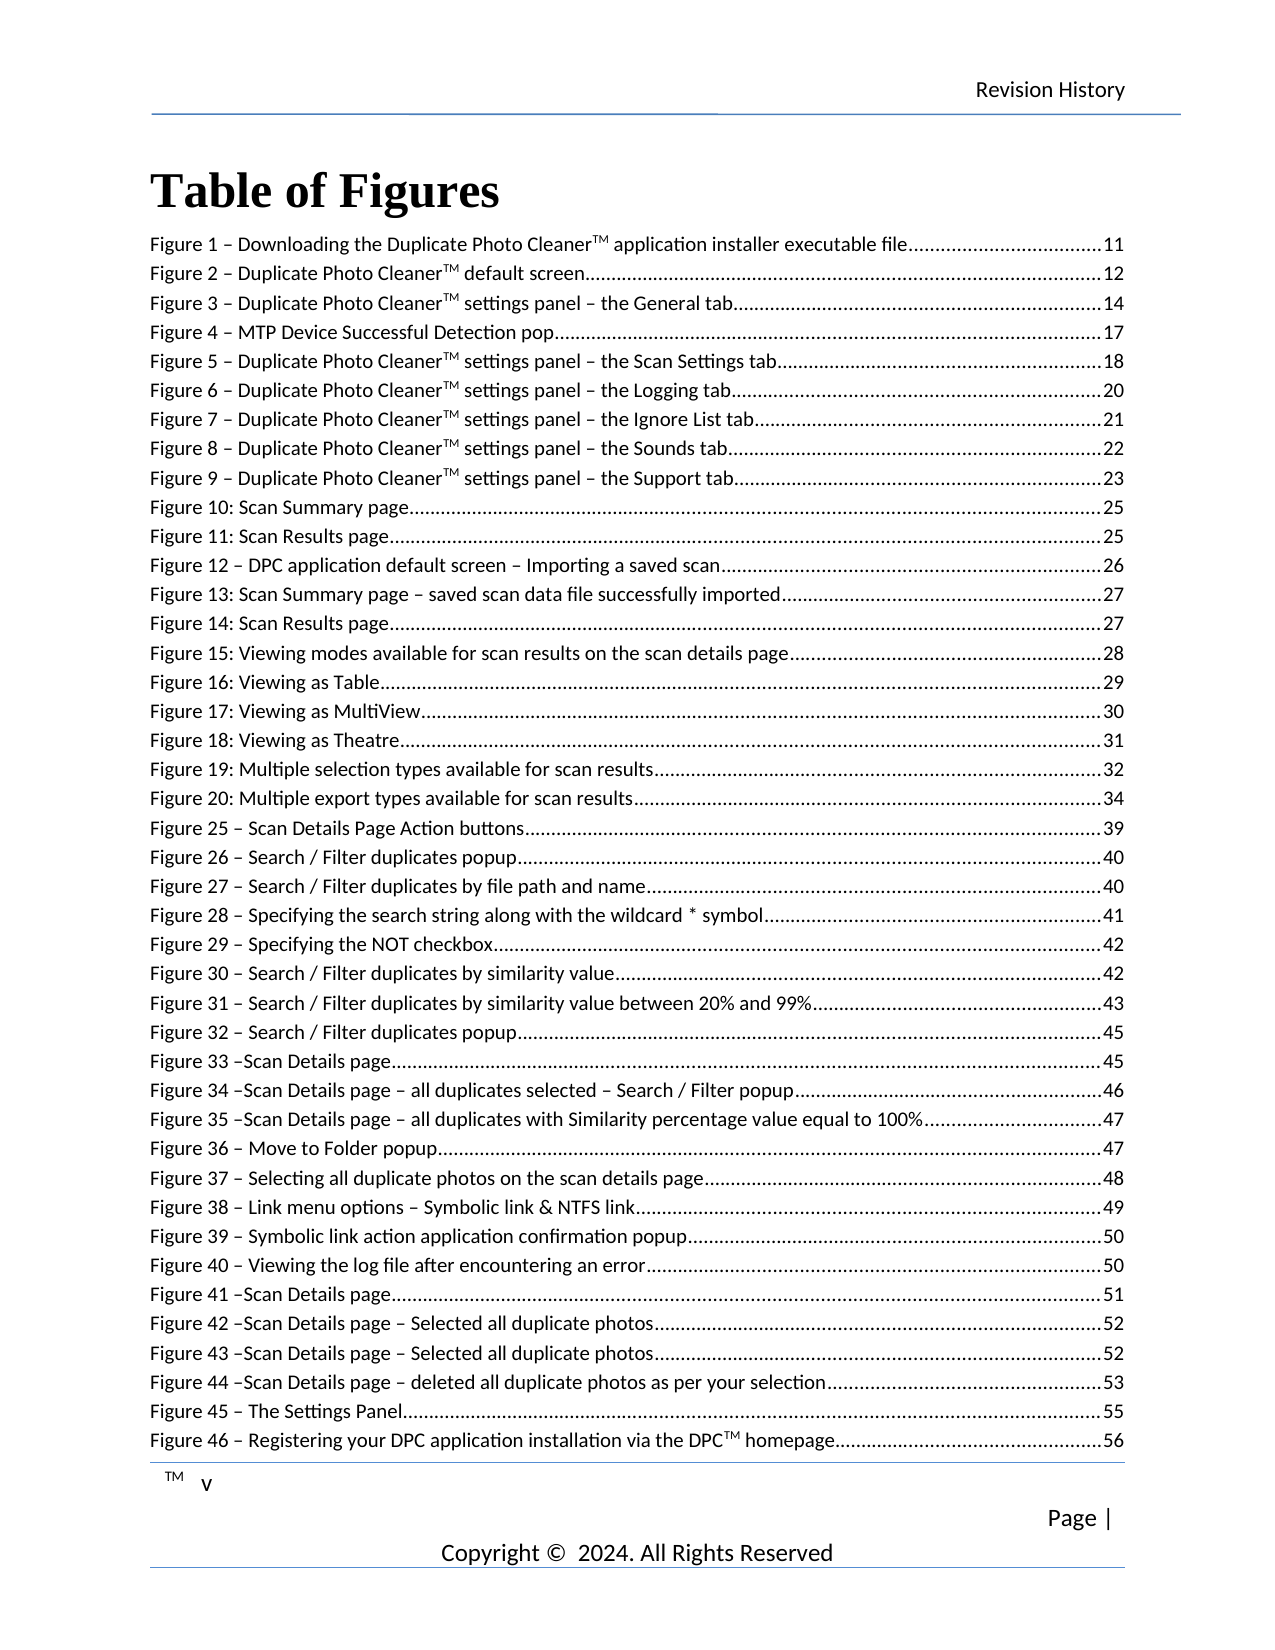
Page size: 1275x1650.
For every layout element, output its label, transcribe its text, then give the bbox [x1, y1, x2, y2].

text Figure 34 –Scan Details page – all duplicates selected – Search / Filter popup 46 [150, 1077, 1125, 1103]
text Figure 29 – Specifying the NOT checkbox 42 [150, 931, 1125, 957]
text Figure 19: Multiple selection types available for scan results 32 [150, 756, 1125, 782]
text Figure 43 –Scan Details page – Selected all duplicate photos 52 [150, 1340, 1125, 1365]
text Figure 33 –Scan Details page 45 [150, 1048, 1125, 1073]
text Figure 20: Multiple export types available for scan results 34 [150, 786, 1125, 811]
text Figure 30 – Search / Filter duplicates by similarity value 42 [150, 961, 1125, 986]
text Figure 18: Viewing as Theatre 31 [150, 727, 1125, 753]
text Figure 28 – Specifying the search string along with the wildcard * symbol 41 [150, 902, 1125, 928]
text Figure 10: Scan Summary page 25 [150, 494, 1125, 519]
text Figure 32 – Search / Filter duplicates popup 45 [150, 1019, 1125, 1044]
text Figure 1 – Downloading the Duplicate Photo CleanerTM application installer executable file 11 [150, 231, 1125, 257]
text Figure 41 –Scan Details page 51 [150, 1281, 1125, 1307]
text Figure 4 – MTP Device Successful Detection pop 17 [150, 319, 1125, 344]
text Figure 25 – Scan Details Page Action buttons 39 [150, 815, 1125, 840]
text Figure 40 – Viewing the log file after encountering an error 50 [150, 1252, 1125, 1278]
text Figure 7 – Duplicate Photo CleanerTM settings panel – the Ignore List tab 21 [150, 406, 1125, 432]
text Figure 6 – Duplicate Photo CleanerTM settings panel – the Logging tab 20 [150, 377, 1125, 403]
text Figure 2 – Duplicate Photo CleanerTM default screen 12 [150, 261, 1125, 286]
text Figure 14: Scan Results page 27 [150, 611, 1125, 636]
text Figure 9 – Duplicate Photo CleanerTM settings panel – the Support tab 23 [150, 465, 1125, 490]
text Figure 45 – The Settings Panel 55 [150, 1398, 1125, 1423]
text Figure 11: Scan Results page 25 [150, 523, 1125, 548]
text Figure 46 – Registering your DPC application installation via the DPCTM homepage 56 [150, 1427, 1125, 1453]
text Figure 16: Viewing as Table 29 [150, 669, 1125, 694]
text Figure 12 – DPC application default screen – Importing a saved scan 26 [150, 552, 1125, 578]
text Figure 27 – Search / Filter duplicates by file path and name 40 [150, 873, 1125, 898]
text Figure 38 – Link menu options – Symbolic link & NTFS link 49 [150, 1194, 1125, 1219]
text Figure 5 – Duplicate Photo CleanerTM settings panel – the Scan Settings tab 18 [150, 348, 1125, 373]
text Table of Figures [150, 161, 1125, 219]
text Figure 35 –Scan Details page – all duplicates with Similarity percentage value equal to 100% 47 [150, 1106, 1125, 1132]
text Figure 3 – Duplicate Photo CleanerTM settings panel – the General tab 14 [150, 290, 1125, 315]
text Figure 13: Scan Summary page – saved scan data file successfully imported 27 [150, 581, 1125, 607]
text Figure 8 – Duplicate Photo CleanerTM settings panel – the Sounds tab 22 [150, 436, 1125, 461]
text Figure 39 – Symbolic link action application confirmation popup 50 [150, 1223, 1125, 1248]
text Figure 26 – Search / Filter duplicates popup 40 [150, 844, 1125, 869]
text Figure 15: Viewing modes available for scan results on the scan details page 28 [150, 640, 1125, 665]
text Figure 31 – Search / Filter duplicates by similarity value between 20% and 99% 43 [150, 990, 1125, 1015]
text Figure 42 –Scan Details page – Selected all duplicate photos 52 [150, 1311, 1125, 1336]
text Figure 17: Viewing as MultiView 30 [150, 698, 1125, 723]
text Figure 37 – Selecting all duplicate photos on the scan details page 48 [150, 1165, 1125, 1190]
text Figure 44 –Scan Details page – deleted all duplicate photos as per your selection 53 [150, 1369, 1125, 1394]
text Figure 36 – Move to Folder popup 47 [150, 1136, 1125, 1161]
